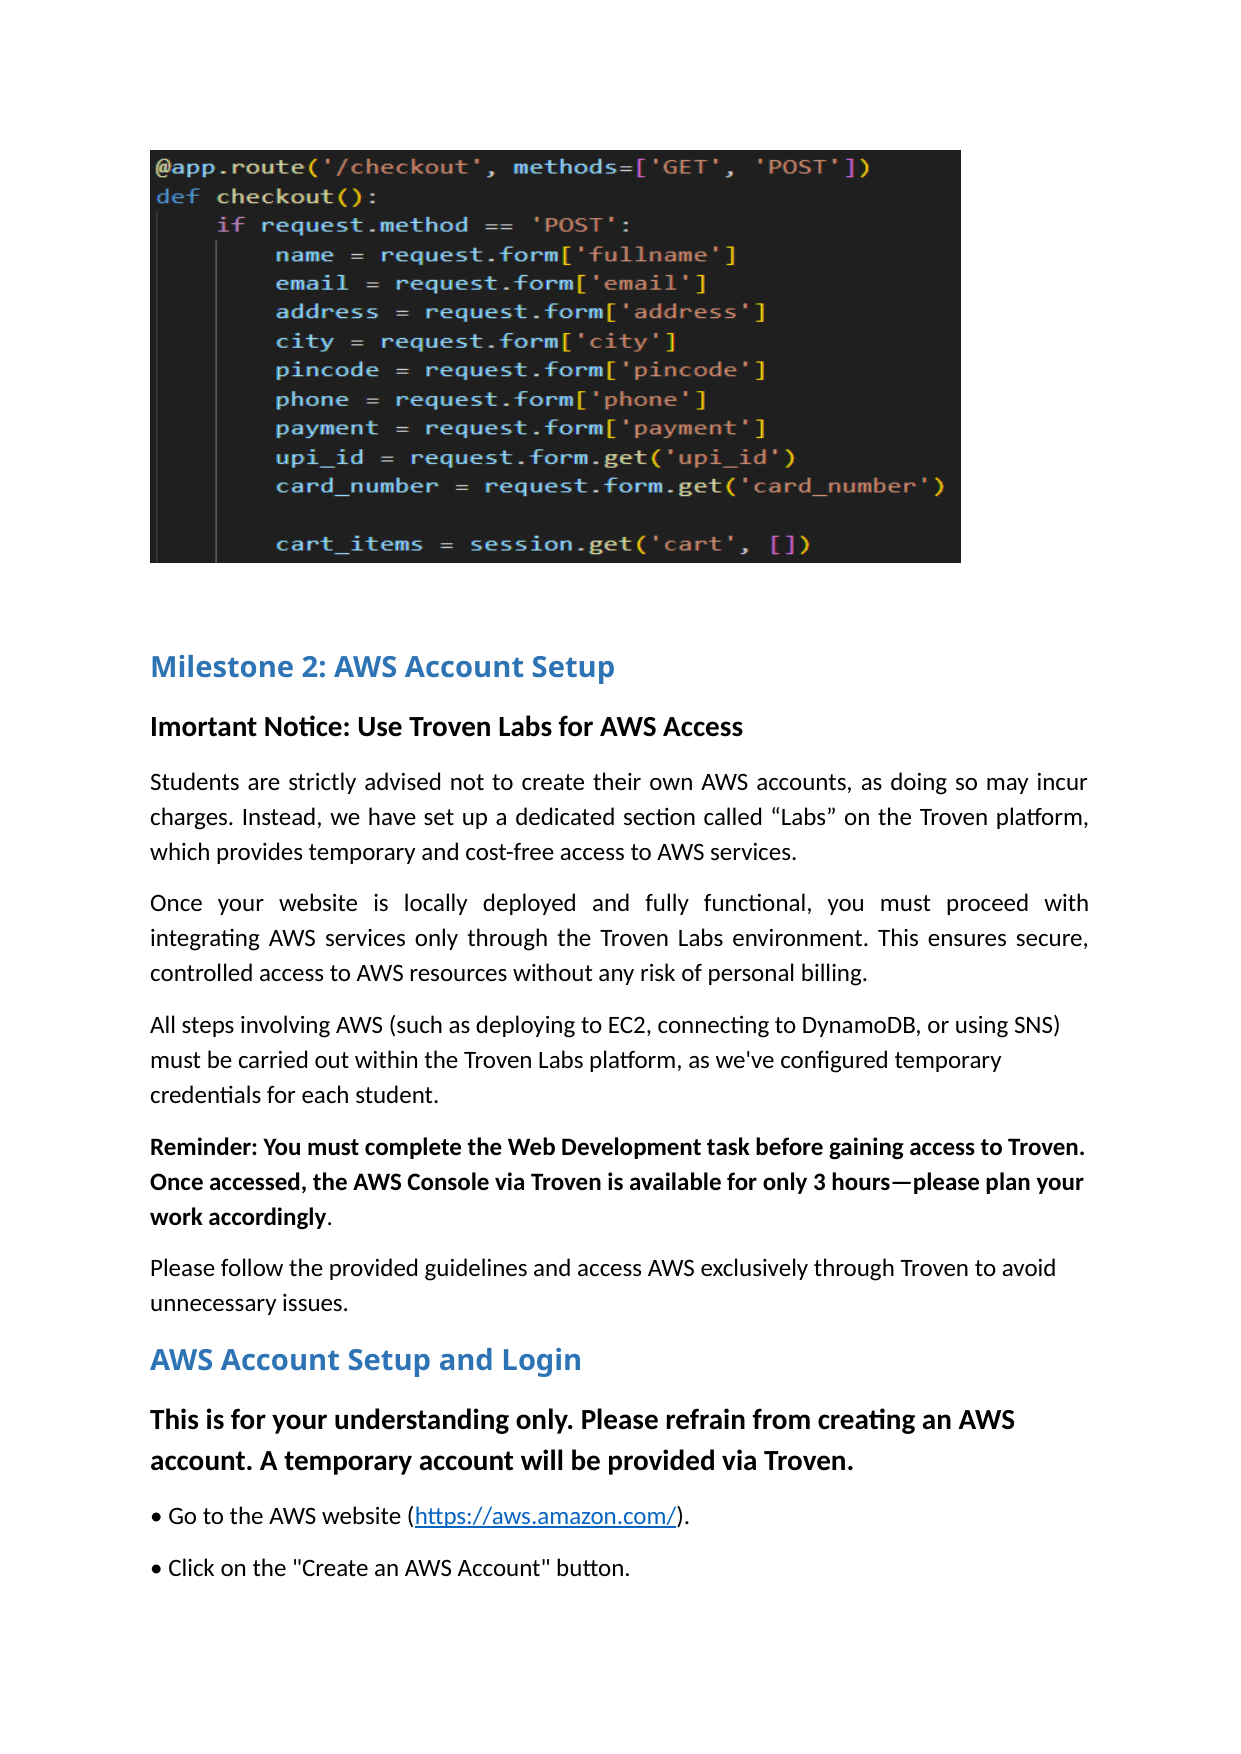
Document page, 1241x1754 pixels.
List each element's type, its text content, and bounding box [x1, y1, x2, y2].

text • Go to the AWS website (https://aws.amazon.com/). [150, 1500, 1090, 1531]
text Imortant Notice: Use Troven Labs for AWS Access [150, 708, 1090, 744]
text Please follow the provided guidelines and access AWS exclusively through Troven to avoid unnecessary issues. [150, 1252, 1090, 1318]
text Reminder: You must complete the Web Development task before gaining access to Troven. Once accessed, the AWS Console via Troven is available for only 3 hours—please plan your work accordingly. [150, 1131, 1090, 1231]
text • Click on the "Create an AWS Account" button. [150, 1552, 1090, 1582]
text Once your website is locally deployed and fully functional, you must proceed with integrating AWS services only through the Troven Labs environment. This ensures secure, controlled access to AWS resources without any risk of personal billing. [150, 887, 1090, 988]
text Milestone 2: AWS Account Setup [150, 646, 1090, 686]
text This is for your understanding only. Please refrain from creating an AWS account. A temporary account will be provided via Troven. [150, 1401, 1090, 1478]
picture [150, 150, 961, 563]
text AWS Account Setup and Login [150, 1339, 1090, 1379]
text All steps involving AWS (such as deploying to EC2, connecting to DynamoDB, or using SNS) must be carried out within the Troven Labs platform, as we've configured temporary credentials for each student. [150, 1009, 1090, 1110]
text Students are strictly advised not to create their own AWS accounts, as doing so may incur charges. Instead, we have set up a dedicated section called “Labs” on the Troven platform, which provides temporary and cost-free access to AWS services. [150, 766, 1090, 866]
